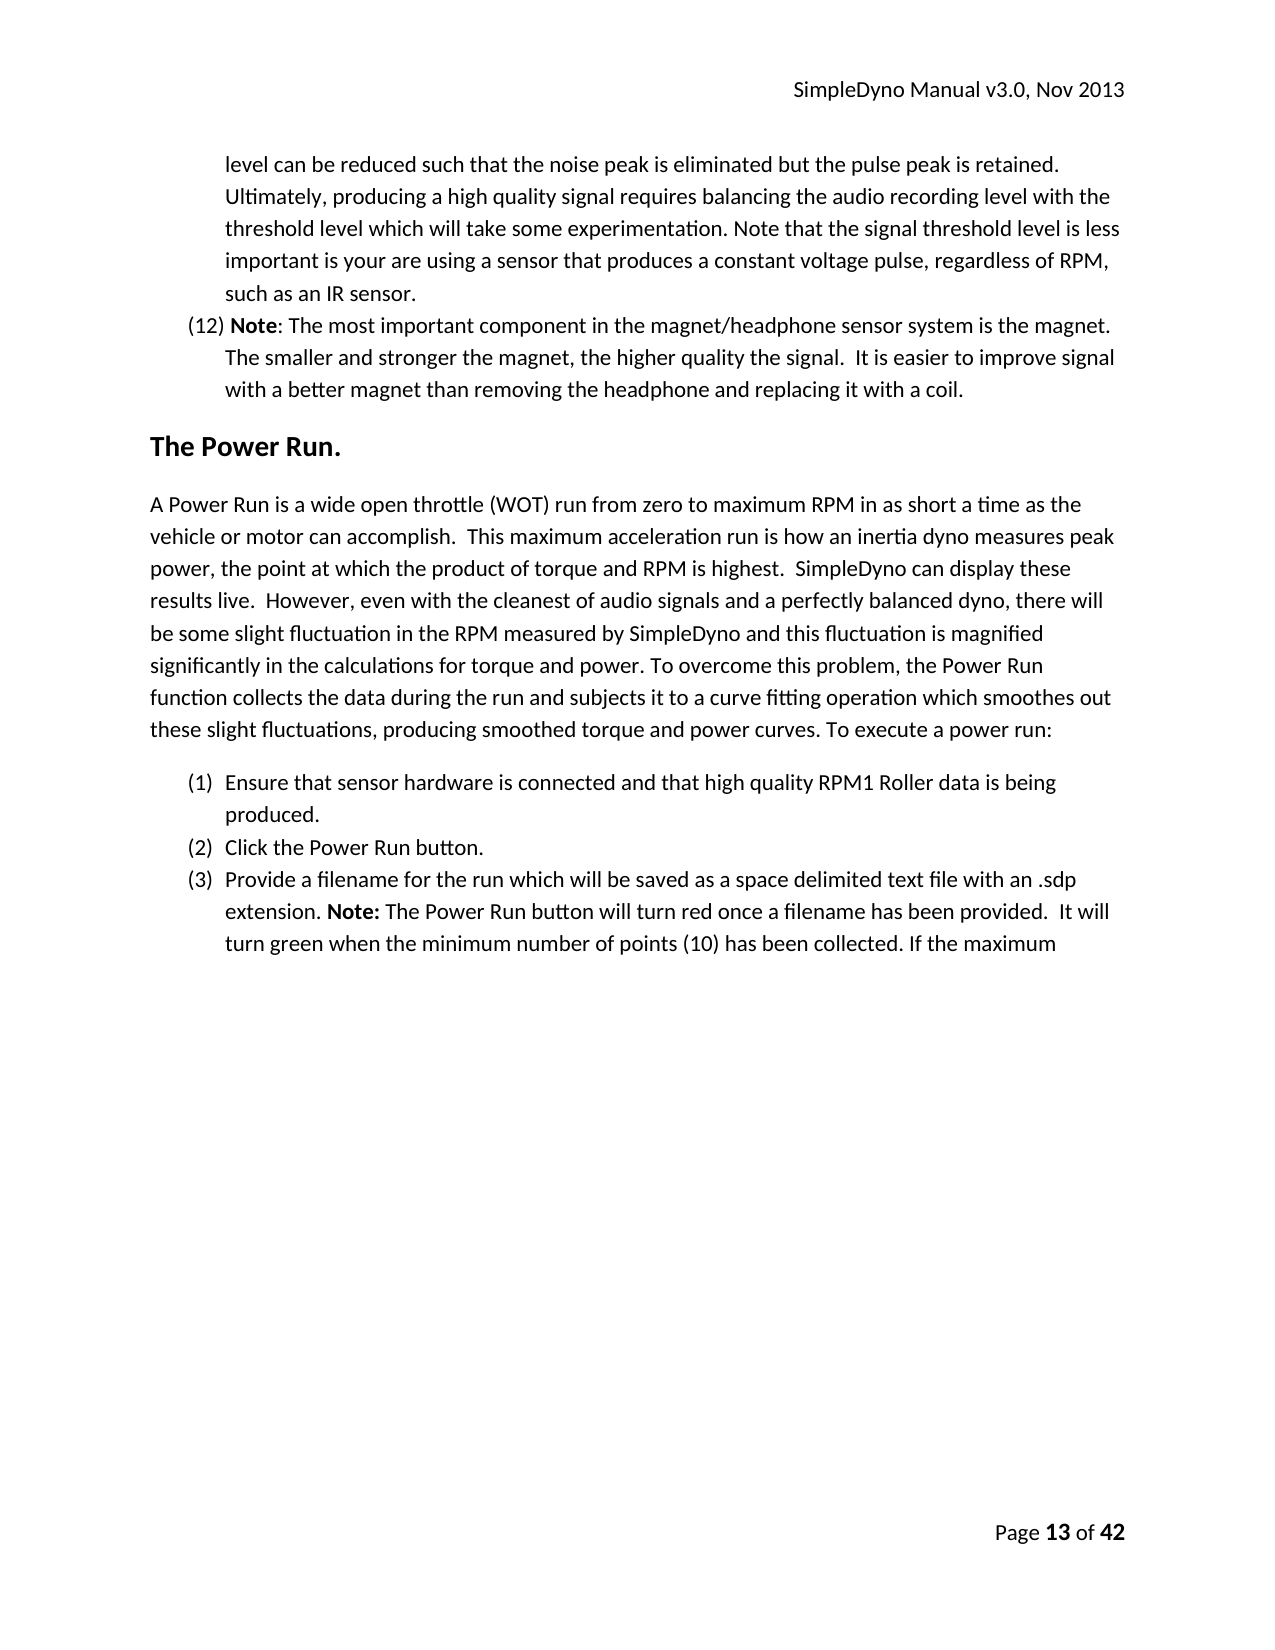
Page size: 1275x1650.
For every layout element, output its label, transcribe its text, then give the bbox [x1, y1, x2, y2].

list Provide a filename for the run which will be saved as a space delimited text file with an .sdp extension. Note: The Power Run button will turn red once a filename has been provided. It will turn green when the minimum number of points (10) has been collected. If the maximum number of points (50,000) is exceeded it will turn red again.. [187, 865, 1125, 957]
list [187, 150, 1125, 307]
list Note: The most important component in the magnet/headphone sensor system is the magnet. The smaller and stronger the magnet, the higher quality the signal. It is easier to improve signal with a better magnet than removing the headphone and replacing it with a coil. [187, 311, 1125, 403]
list Ensure that sensor hardware is connected and that high quality RPM1 Roller data is being produced. [187, 768, 1125, 829]
text The Power Run. [150, 428, 1125, 464]
list Click the Power Run button. [187, 833, 1125, 861]
text A Power Run is a wide open throttle (WOT) run from zero to maximum RPM in as short a time as the vehicle or motor can accomplish. This maximum acceleration run is how an inertia dyno measures peak power, the point at which the product of torque and RPM is highest. SimpleDyno can display these results live. However, even with the cleanest of audio signals and a perfectly balanced dyno, there will be some slight fluctuation in the RPM measured by SimpleDyno and this fluctuation is magnified significantly in the calculations for torque and power. To overcome this problem, the Power Run function collects the data during the run and subjects it to a curve fitting operation which smoothes out these slight fluctuations, producing smoothed torque and power curves. To execute a power run: [150, 490, 1125, 743]
